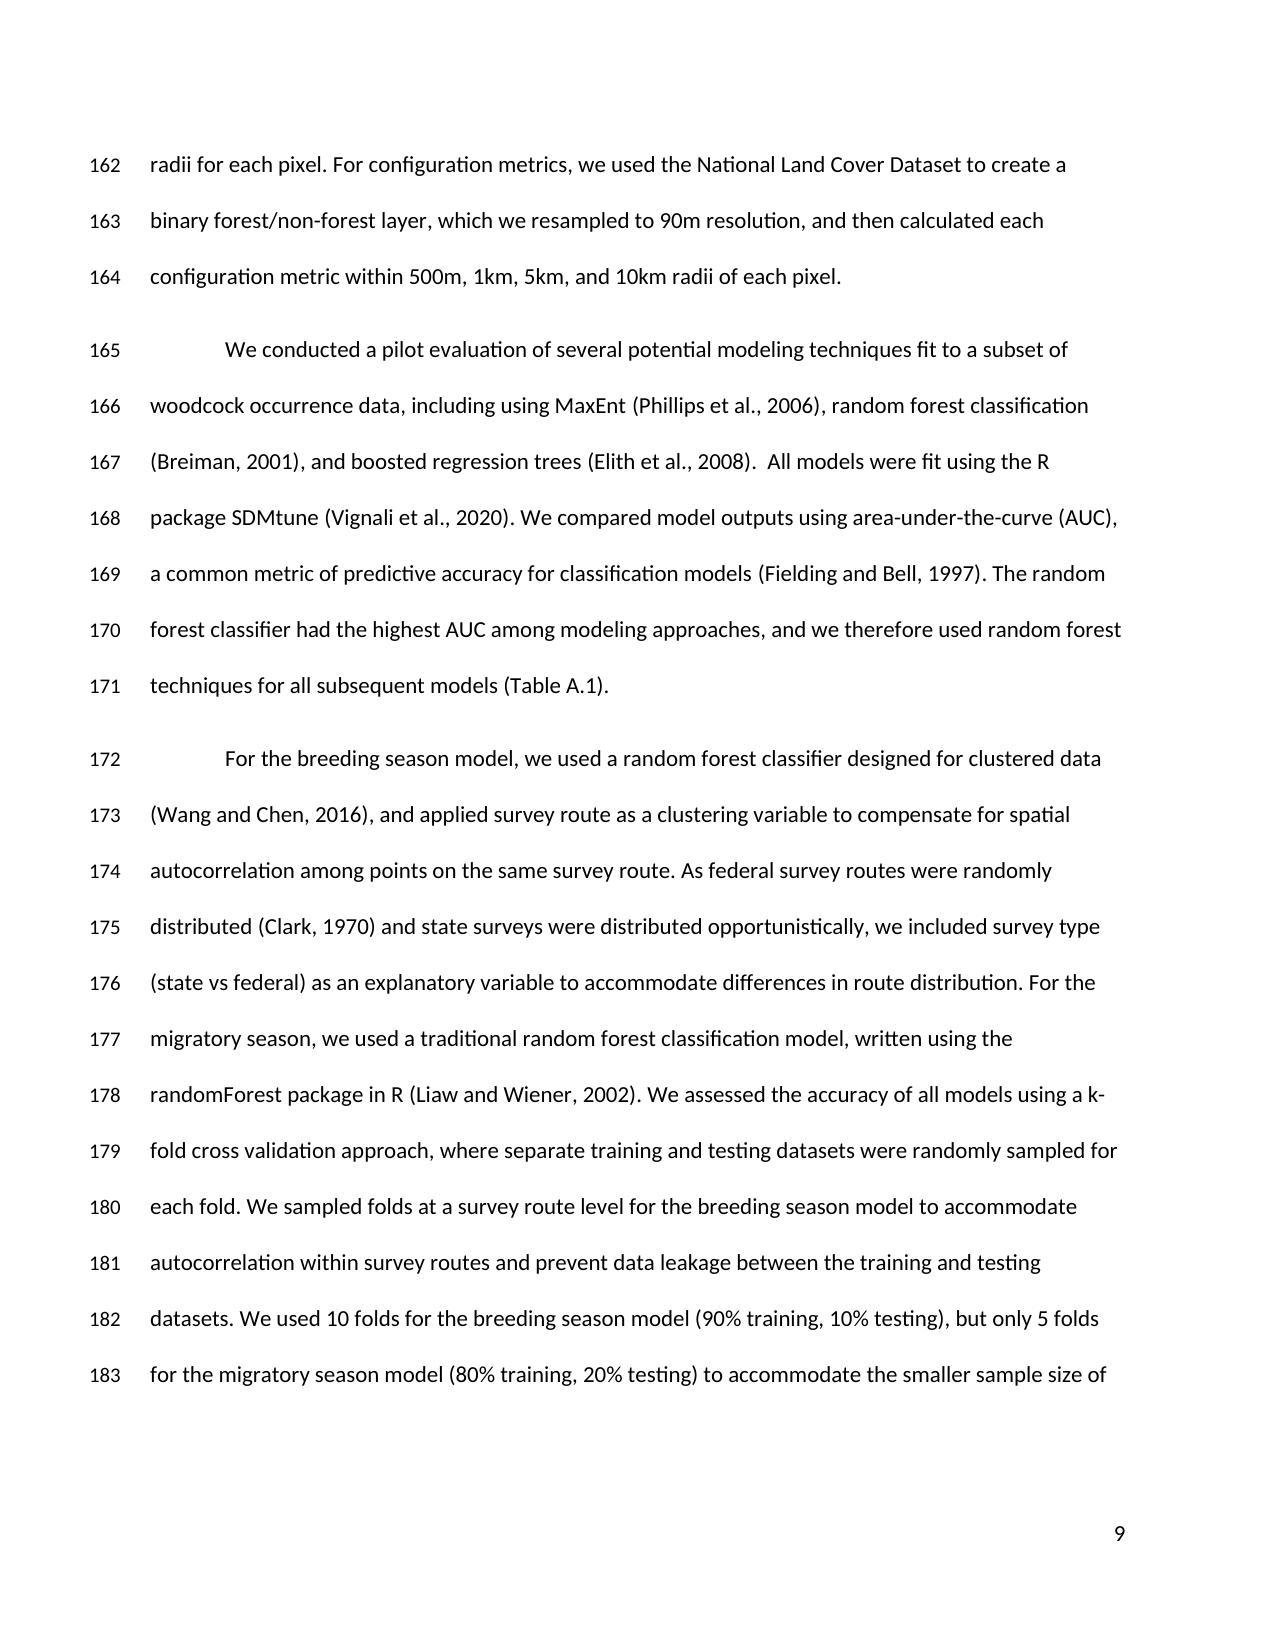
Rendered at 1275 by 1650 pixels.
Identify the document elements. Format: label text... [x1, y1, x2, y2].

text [150, 744, 1125, 1388]
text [150, 150, 1125, 290]
text We conducted a pilot evaluation of several potential modeling techniques fit to a subset of woodcock occurrence data, including using MaxEnt (Phillips et al., 2006), random forest classification (Breiman, 2001), and boosted regression trees (Elith et al., 2008). All models were fit using the R package SDMtune (Vignali et al., 2020). We compared model outputs using area-under-the-curve (AUC), a common metric of predictive accuracy for classification models (Fielding and Bell, 1997). The random forest classifier had the highest AUC among modeling approaches, and we therefore used random forest techniques for all subsequent models (Table A.1). [150, 335, 1125, 699]
